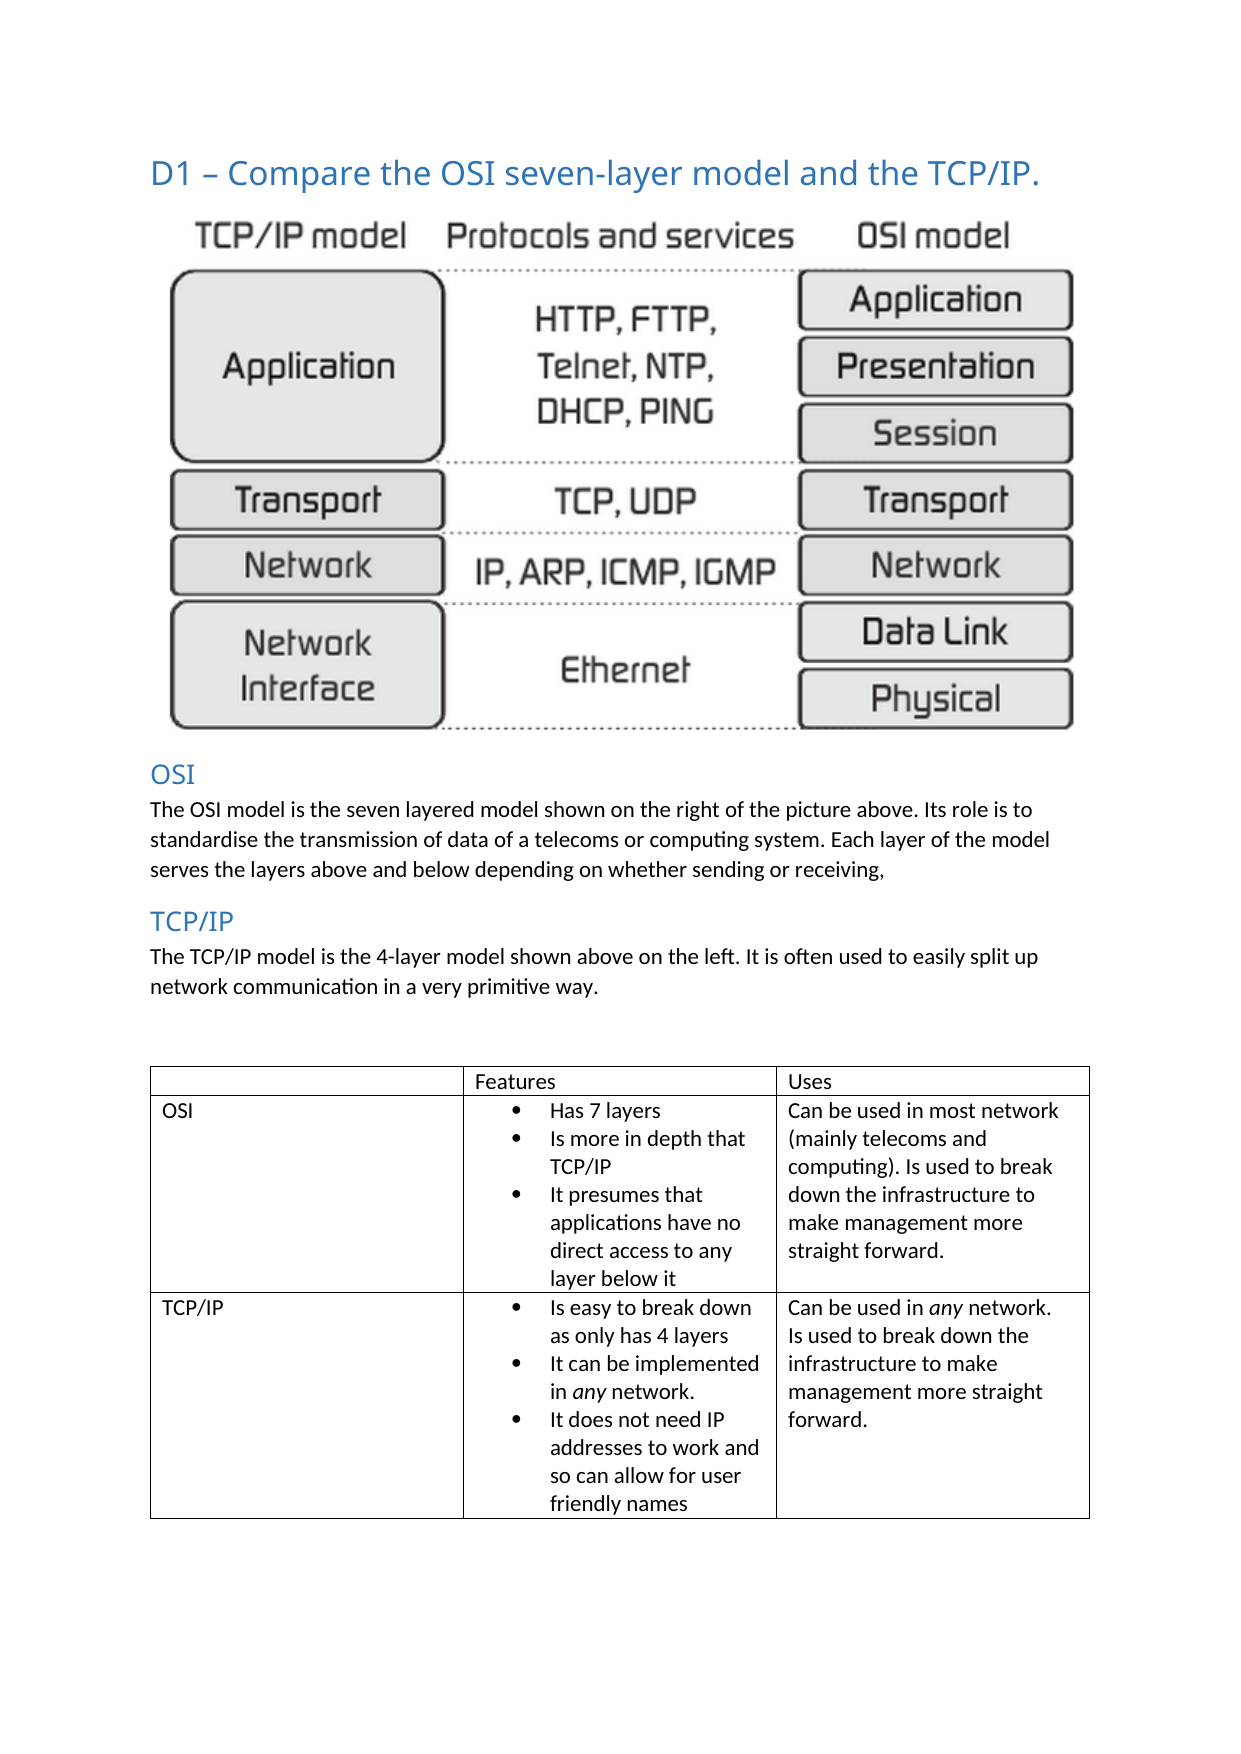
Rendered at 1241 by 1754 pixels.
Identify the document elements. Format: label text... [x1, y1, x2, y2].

text The OSI model is the seven layered model shown on the right of the picture above. Its role is to standardise the transmission of data of a telecoms or computing system. Each layer of the model serves the layers above and below depending on whether sending or receiving, [150, 795, 1090, 883]
table_cell TCP/IP [151, 1293, 463, 1517]
subtitle TCP/IP [150, 902, 1090, 939]
table_cell OSI [151, 1096, 463, 1292]
table_cell Can be used in most network (mainly telecoms and computing). Is used to break down the infrastructure to make management more straight forward. [777, 1096, 1089, 1292]
table_header Features [464, 1067, 776, 1095]
picture [150, 198, 1091, 737]
table_header Uses [777, 1067, 1089, 1095]
table_cell Can be used in any network. Is used to break down the infrastructure to make management more straight forward. [777, 1293, 1089, 1517]
table_cell Has 7 layers Is more in depth that TCP/IP It presumes that applications have no direct access to any layer below it [464, 1096, 776, 1292]
subtitle D1 – Compare the OSI seven-layer model and the TCP/IP. [150, 150, 1090, 195]
text The TCP/IP model is the 4-layer model shown above on the left. It is often used to easily split up network communication in a very primitive way. [150, 942, 1090, 1000]
table_cell Is easy to break down as only has 4 layers It can be implemented in any network. It does not need IP addresses to work and so can allow for user friendly names [464, 1293, 776, 1517]
table_header [151, 1067, 463, 1095]
subtitle OSI [150, 755, 1090, 792]
